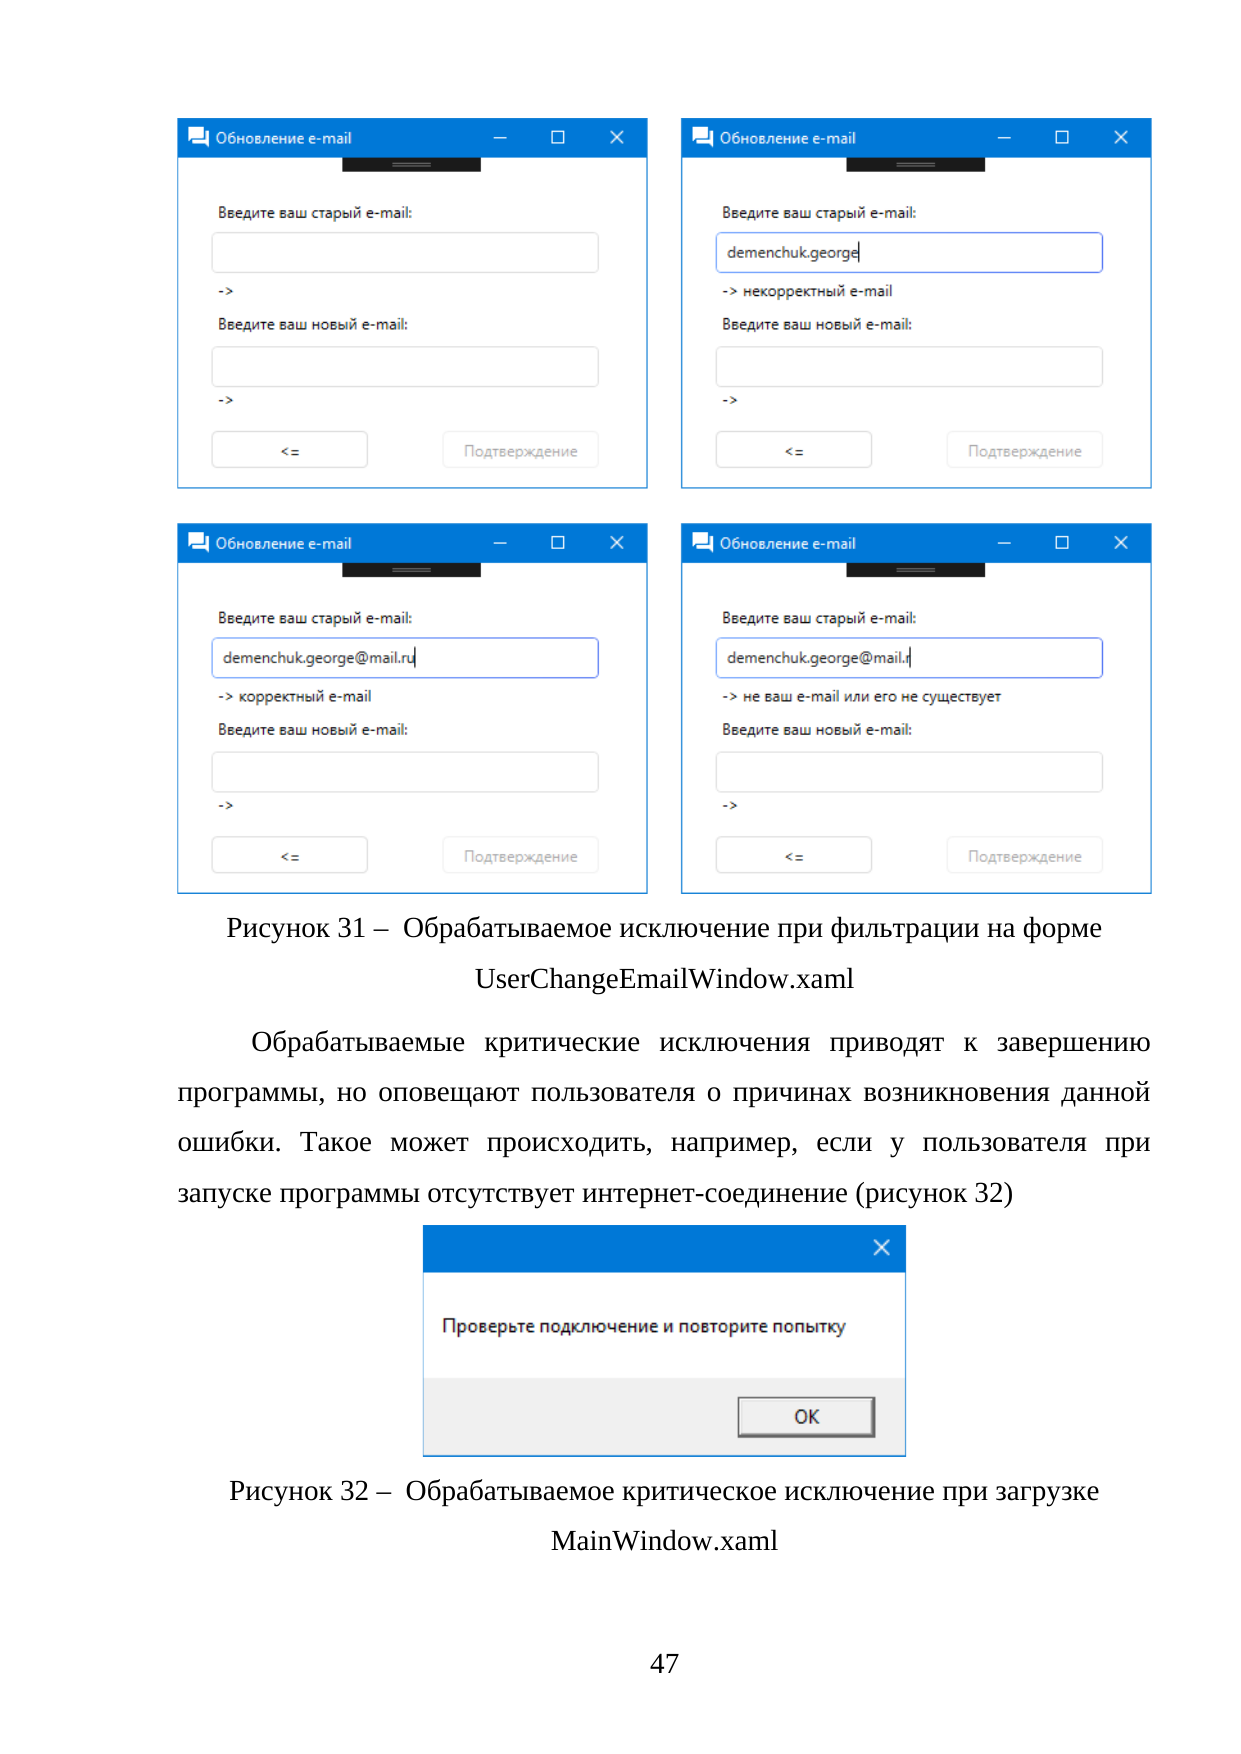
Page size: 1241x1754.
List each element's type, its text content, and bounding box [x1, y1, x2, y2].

text Рисунок 32 – Обрабатываемое критическое исключение при загрузке MainWindow.xaml [177, 1473, 1152, 1557]
picture [177, 118, 1152, 894]
text Обрабатываемые критические исключения приводят к завершению программы, но оповещают пользователя о причинах возникновения данной ошибки. Такое может происходить, например, если у пользователя при запуске программы отсутствует интернет-соединение (рисунок 32) [177, 1024, 1152, 1208]
text Рисунок 31 – Обрабатываемое исключение при фильтрации на форме UserChangeEmailWindow.xaml [177, 911, 1152, 994]
picture [422, 1225, 907, 1457]
